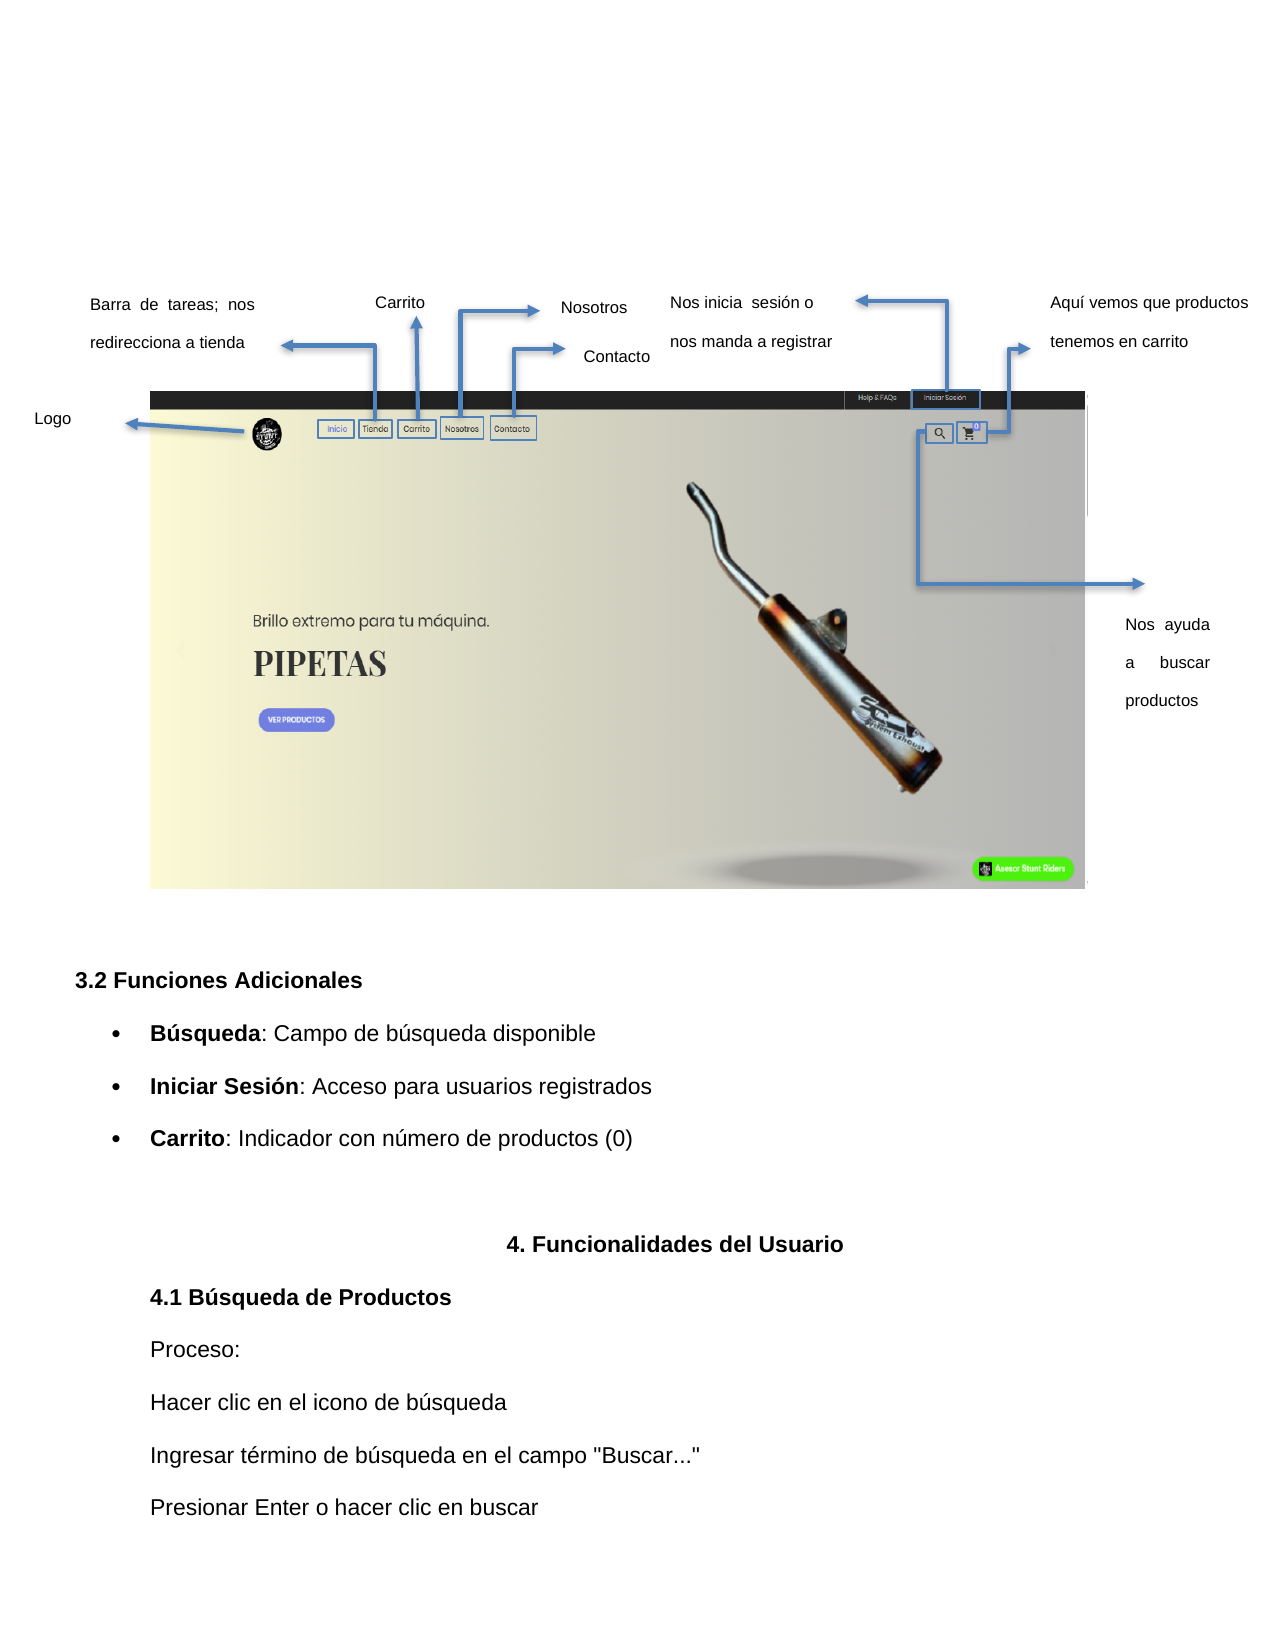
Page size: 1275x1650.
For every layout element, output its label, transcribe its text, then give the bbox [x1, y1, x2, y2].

picture [150, 391, 1088, 889]
picture [360, 421, 391, 437]
picture [399, 421, 435, 437]
text Presionar Enter o hacer clic en buscar [75, 1494, 1200, 1521]
list Búsqueda: Campo de búsqueda disponible [112, 1020, 1200, 1046]
text Proceso: [75, 1336, 1200, 1362]
subtitle 4. Funcionalidades del Usuario [75, 1231, 1200, 1257]
list Iniciar Sesión: Acceso para usuarios registrados [112, 1073, 1200, 1099]
text Ingresar término de búsqueda en el campo "Buscar..." [75, 1442, 1200, 1468]
picture [927, 425, 952, 442]
list Carrito: Indicador con número de productos (0) [112, 1125, 1200, 1152]
text Hacer clic en el icono de búsqueda [75, 1389, 1200, 1415]
picture [441, 418, 483, 438]
picture [491, 417, 536, 439]
picture [958, 423, 986, 442]
text 3.2 Funciones Adicionales [75, 967, 1200, 993]
picture [913, 391, 979, 408]
subtitle 4.1 Búsqueda de Productos [75, 1283, 1200, 1310]
